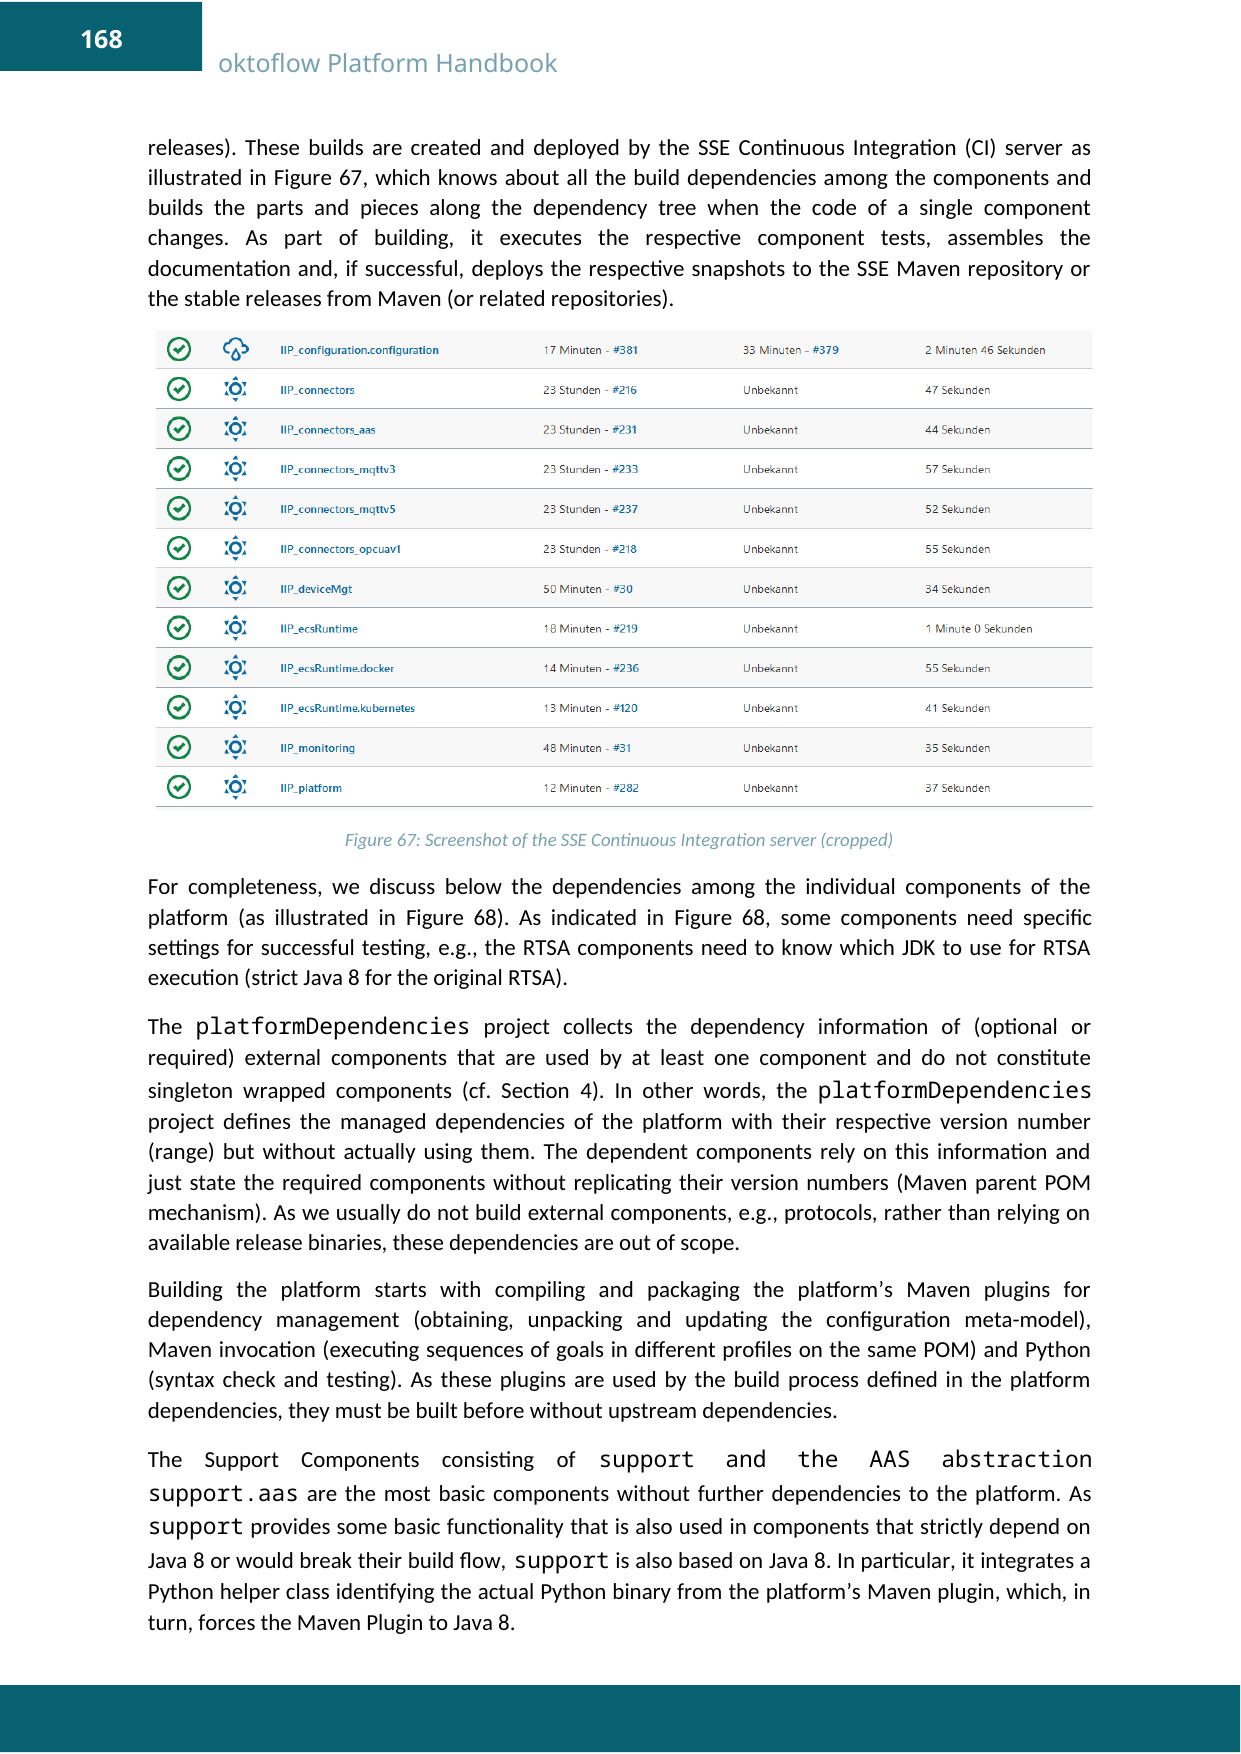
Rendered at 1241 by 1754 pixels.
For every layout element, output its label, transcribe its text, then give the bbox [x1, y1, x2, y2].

text The platformDependencies project collects the dependency information of (optional or required) external components that are used by at least one component and do not constitute singleton wrapped components (cf. Section 4). In other words, the platformDependencies project defines the managed dependencies of the platform with their respective version number (range) but without actually using them. The dependent components rely on this information and just state the required components without replicating their version numbers (Maven parent POM mechanism). As we usually do not build external components, e.g., protocols, rather than relying on available release binaries, these dependencies are out of scope. [148, 1010, 1093, 1256]
text The Support Components consisting of support and the AAS abstraction support.aas are the most basic components without further dependencies to the platform. As support provides some basic functionality that is also used in components that strictly depend on Java 8 or would break their build flow, support is also based on Java 8. In particular, it integrates a Python helper class identifying the actual Python binary from the platform’s Maven plugin, which, in turn, forces the Maven Plugin to Java 8. [148, 1443, 1093, 1636]
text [148, 133, 1093, 312]
text Building the platform starts with compiling and packaging the platform’s Maven plugins for dependency management (obtaining, unpacking and updating the configuration meta-model), Maven invocation (executing sequences of goals in different profiles on the same POM) and Python (syntax check and testing). As these plugins are used by the build process defined in the platform dependencies, they must be built before without upstream dependencies. [148, 1275, 1093, 1424]
picture [147, 330, 1093, 810]
text Figure 67: Screenshot of the SSE Continuous Integration server (cropped) [148, 829, 1093, 852]
text For completeness, we discuss below the dependencies among the individual components of the platform (as illustrated in Figure 68). As indicated in Figure 68, some components need specific settings for successful testing, e.g., the RTSA components need to know which JDK to use for RTSA execution (strict Java 8 for the original RTSA). [148, 872, 1093, 991]
